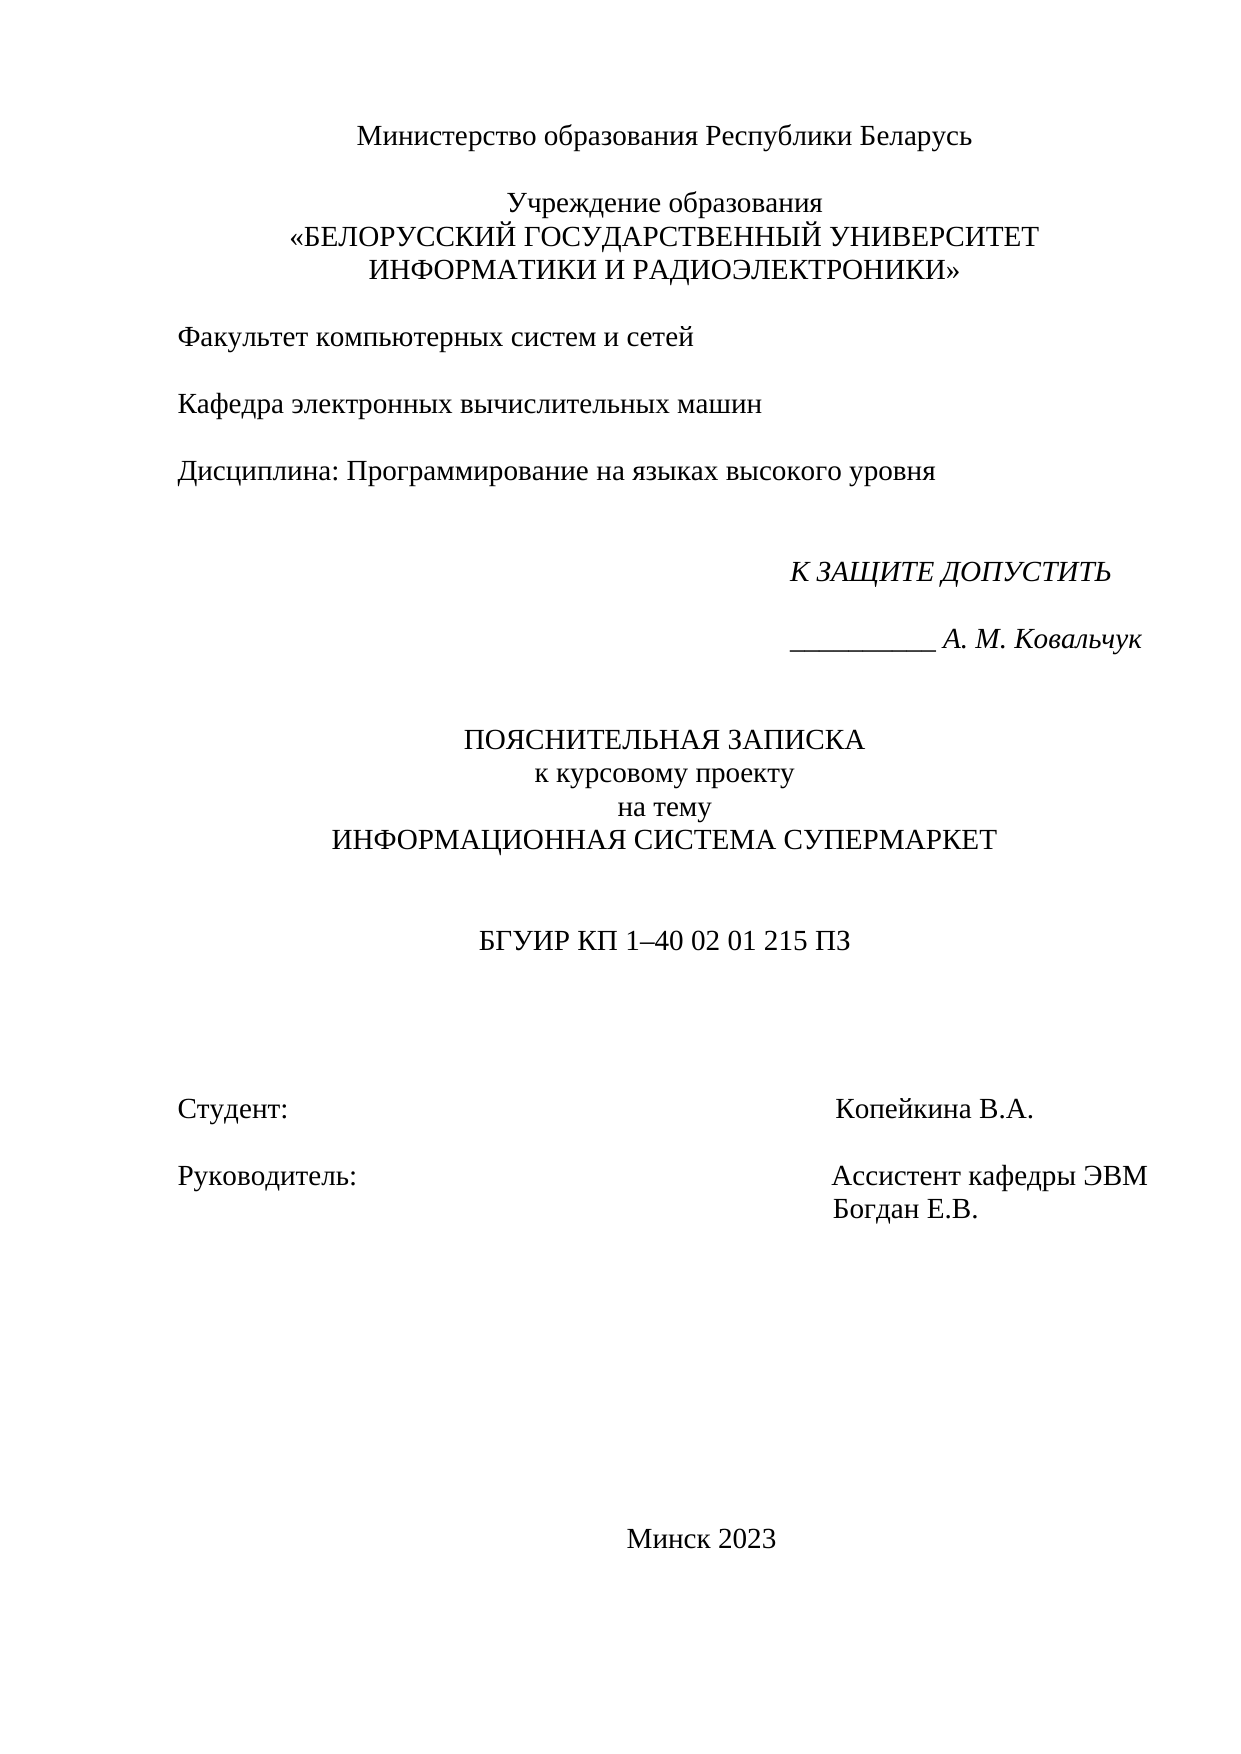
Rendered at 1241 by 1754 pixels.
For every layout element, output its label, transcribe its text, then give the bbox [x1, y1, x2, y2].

text Богдан Е.В. [177, 1191, 1152, 1225]
text «БЕЛОРУССКИЙ ГОСУДАРСТВЕННЫЙ УНИВЕРСИТЕТ [177, 219, 1152, 252]
text ПОЯСНИТЕЛЬНАЯ ЗАПИСКА [177, 722, 1152, 755]
text Дисциплина: Программирование на языках высокого уровня [177, 453, 1152, 487]
text Руководитель: Ассистент кафедры ЭВМ [177, 1158, 1152, 1191]
text Министерство образования Республики Беларусь [177, 118, 1152, 152]
text К ЗАЩИТЕ ДОПУСТИТЬ [177, 554, 1152, 588]
text ИНФОРМАЦИОННАЯ СИСТЕМА СУПЕРМАРКЕТ [177, 822, 1152, 856]
text ИНФОРМАТИКИ И РАДИОЭЛЕКТРОНИКИ» [177, 252, 1152, 286]
text Факультет компьютерных систем и сетей [177, 319, 1152, 353]
text Кафедра электронных вычислительных машин [177, 386, 1152, 420]
text БГУИР КП 1–40 02 01 215 ПЗ [177, 923, 1152, 957]
text Учреждение образования [177, 185, 1152, 219]
text на тему [177, 789, 1152, 822]
text Минск 2023 [177, 1521, 1152, 1555]
text __________ A. M. Ковальчук [177, 621, 1152, 655]
text к курсовому проекту [177, 755, 1152, 789]
text Студент: Копейкина В.А. [177, 1091, 1152, 1124]
